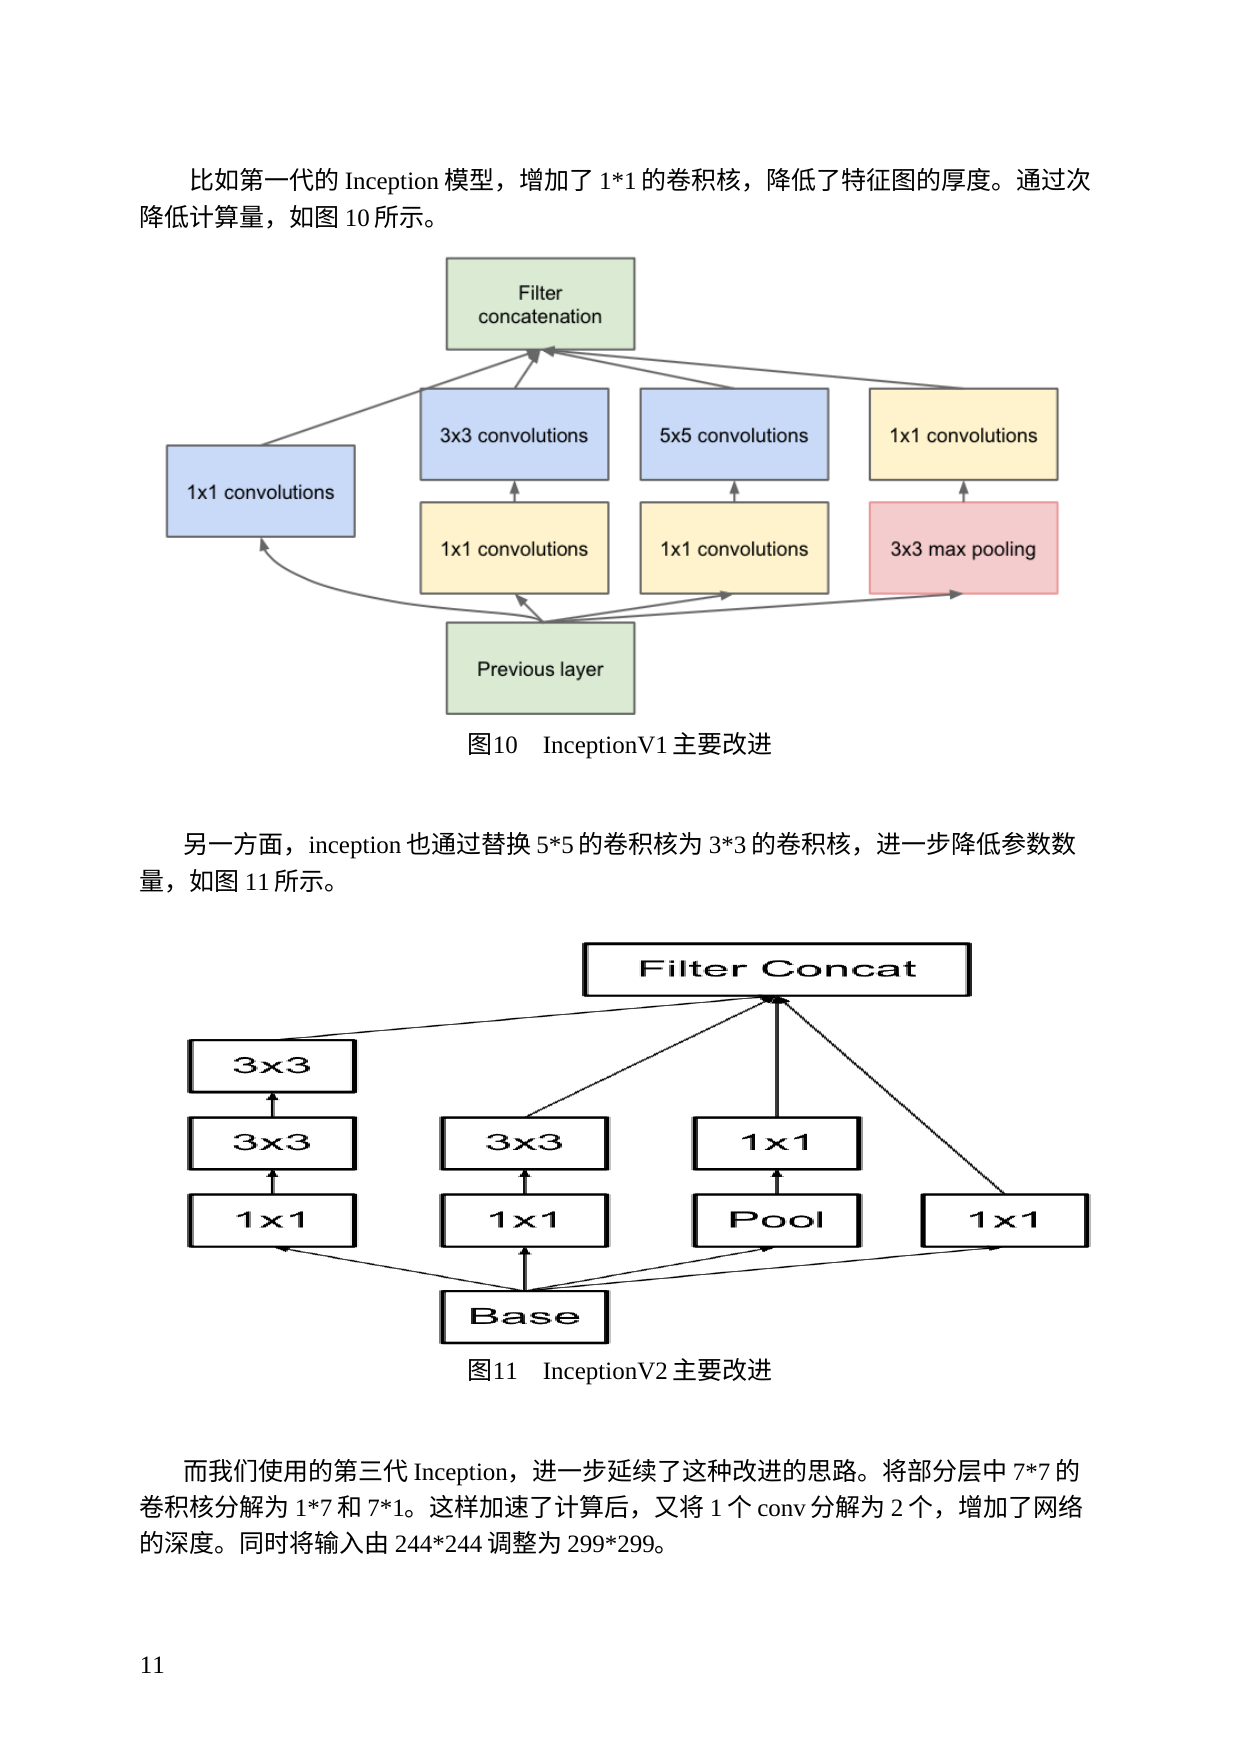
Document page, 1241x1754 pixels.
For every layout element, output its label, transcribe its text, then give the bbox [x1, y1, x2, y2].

list InceptionV2主要改进 [139, 1351, 1101, 1387]
text 另一方面，inception也通过替换5*5的卷积核为3*3的卷积核，进一步降低参数数量，如图11所示。 [139, 825, 1101, 897]
text 比如第一代的Inception模型，增加了1*1的卷积核，降低了特征图的厚度。通过次降低计算量，如图10所示。 [139, 161, 1101, 233]
picture [139, 233, 1078, 725]
list InceptionV1主要改进 [139, 724, 1101, 760]
picture [139, 926, 1115, 1351]
text 而我们使用的第三代Inception，进一步延续了这种改进的思路。将部分层中7*7的卷积核分解为1*7和7*1。这样加速了计算后，又将1个conv分解为2个，增加了网络的深度。同时将输入由244*244调整为299*299。 [139, 1451, 1101, 1560]
